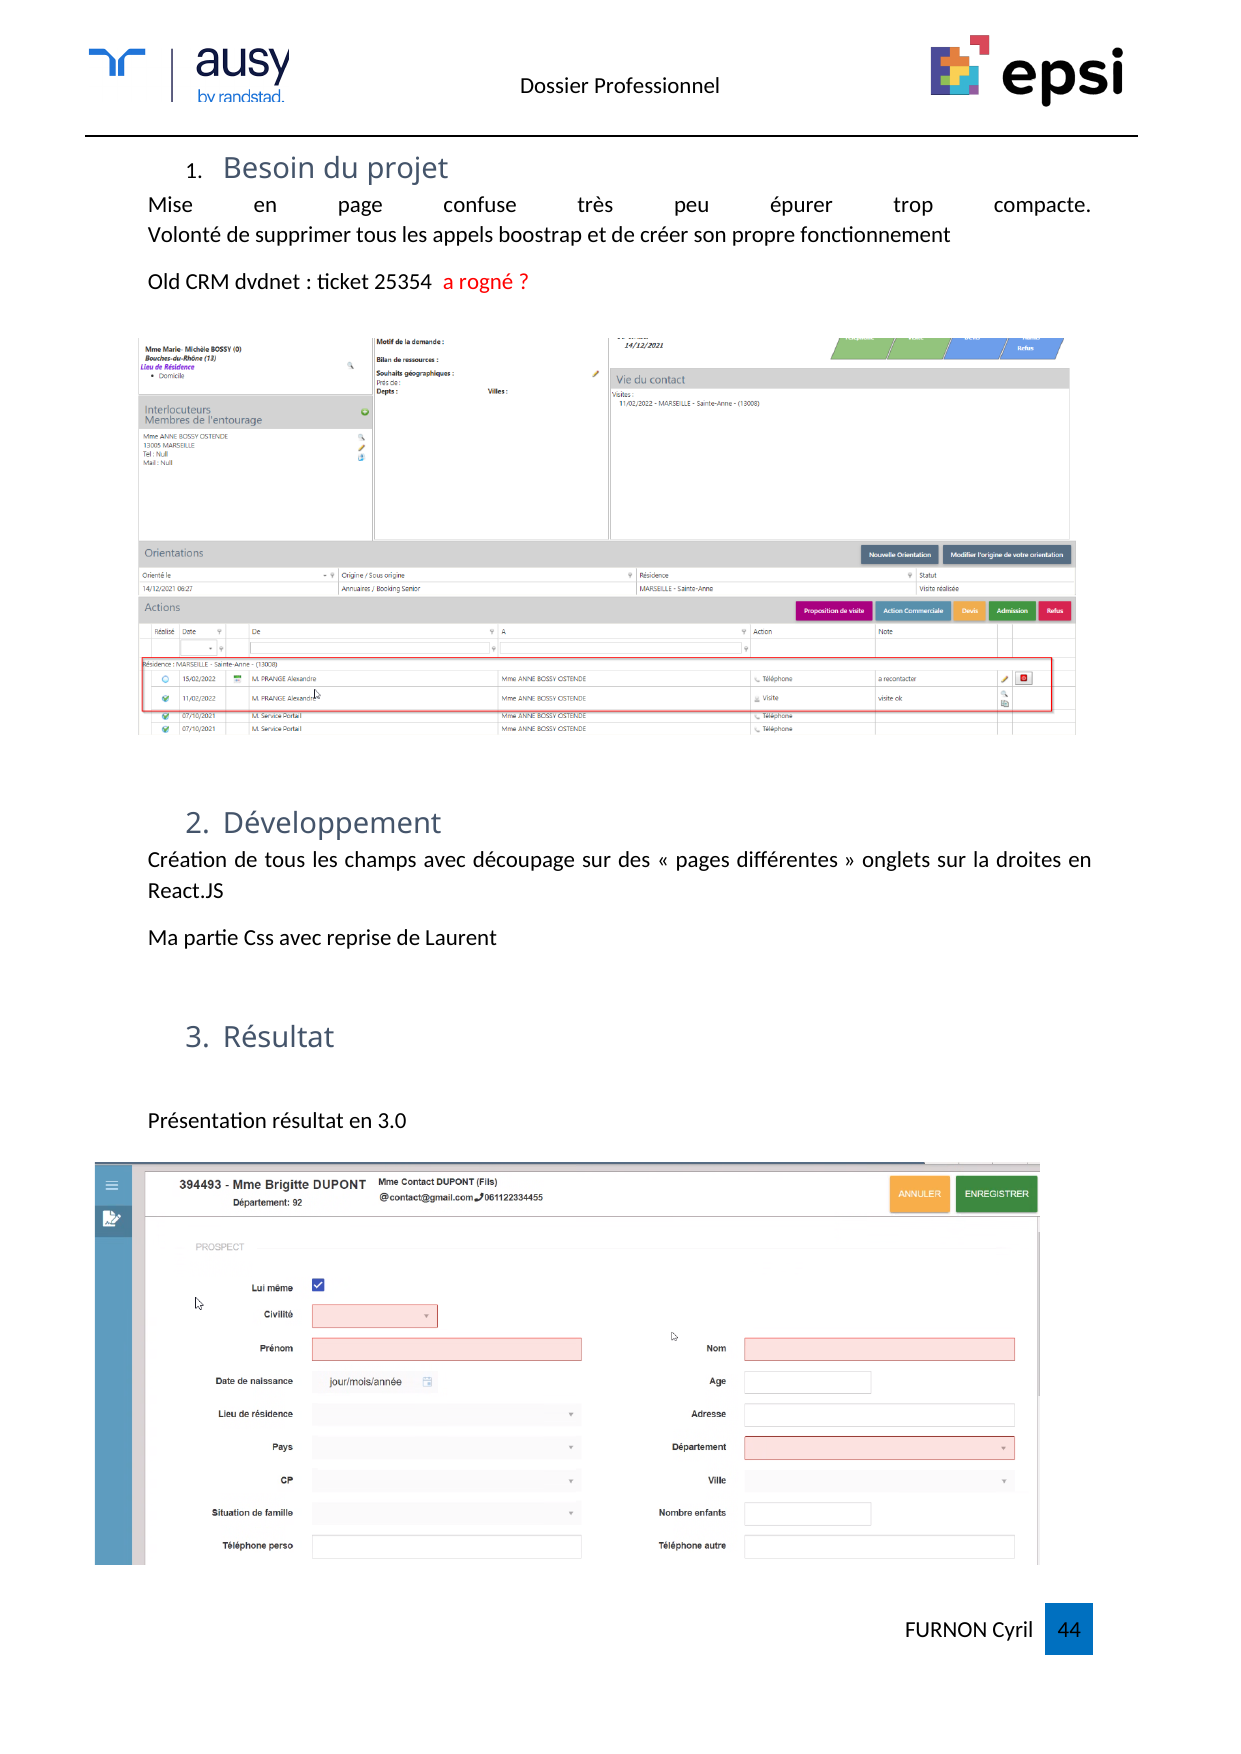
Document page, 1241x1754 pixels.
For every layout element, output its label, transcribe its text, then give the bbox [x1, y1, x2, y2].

picture [94, 1162, 1040, 1565]
text Présentation résultat en 3.0 [148, 1106, 1093, 1134]
text Mise en page confuse très peu épurer trop compacte. Volonté de supprimer tous les appels boostrap et de créer son propre fonctionnement [148, 190, 1093, 249]
picture [88, 48, 289, 102]
text Ma partie Css avec reprise de Laurent [148, 923, 1093, 951]
subtitle Besoin du projet [185, 148, 1093, 187]
text Création de tous les champs avec découpage sur des « pages différentes » onglets sur la droites en React.JS [148, 846, 1093, 904]
picture [132, 338, 1078, 735]
subtitle Résultat [185, 1016, 1093, 1056]
subtitle Développement [185, 803, 1093, 842]
text Old CRM dvdnet : ticket 25354 a rogné ? [148, 267, 1093, 296]
